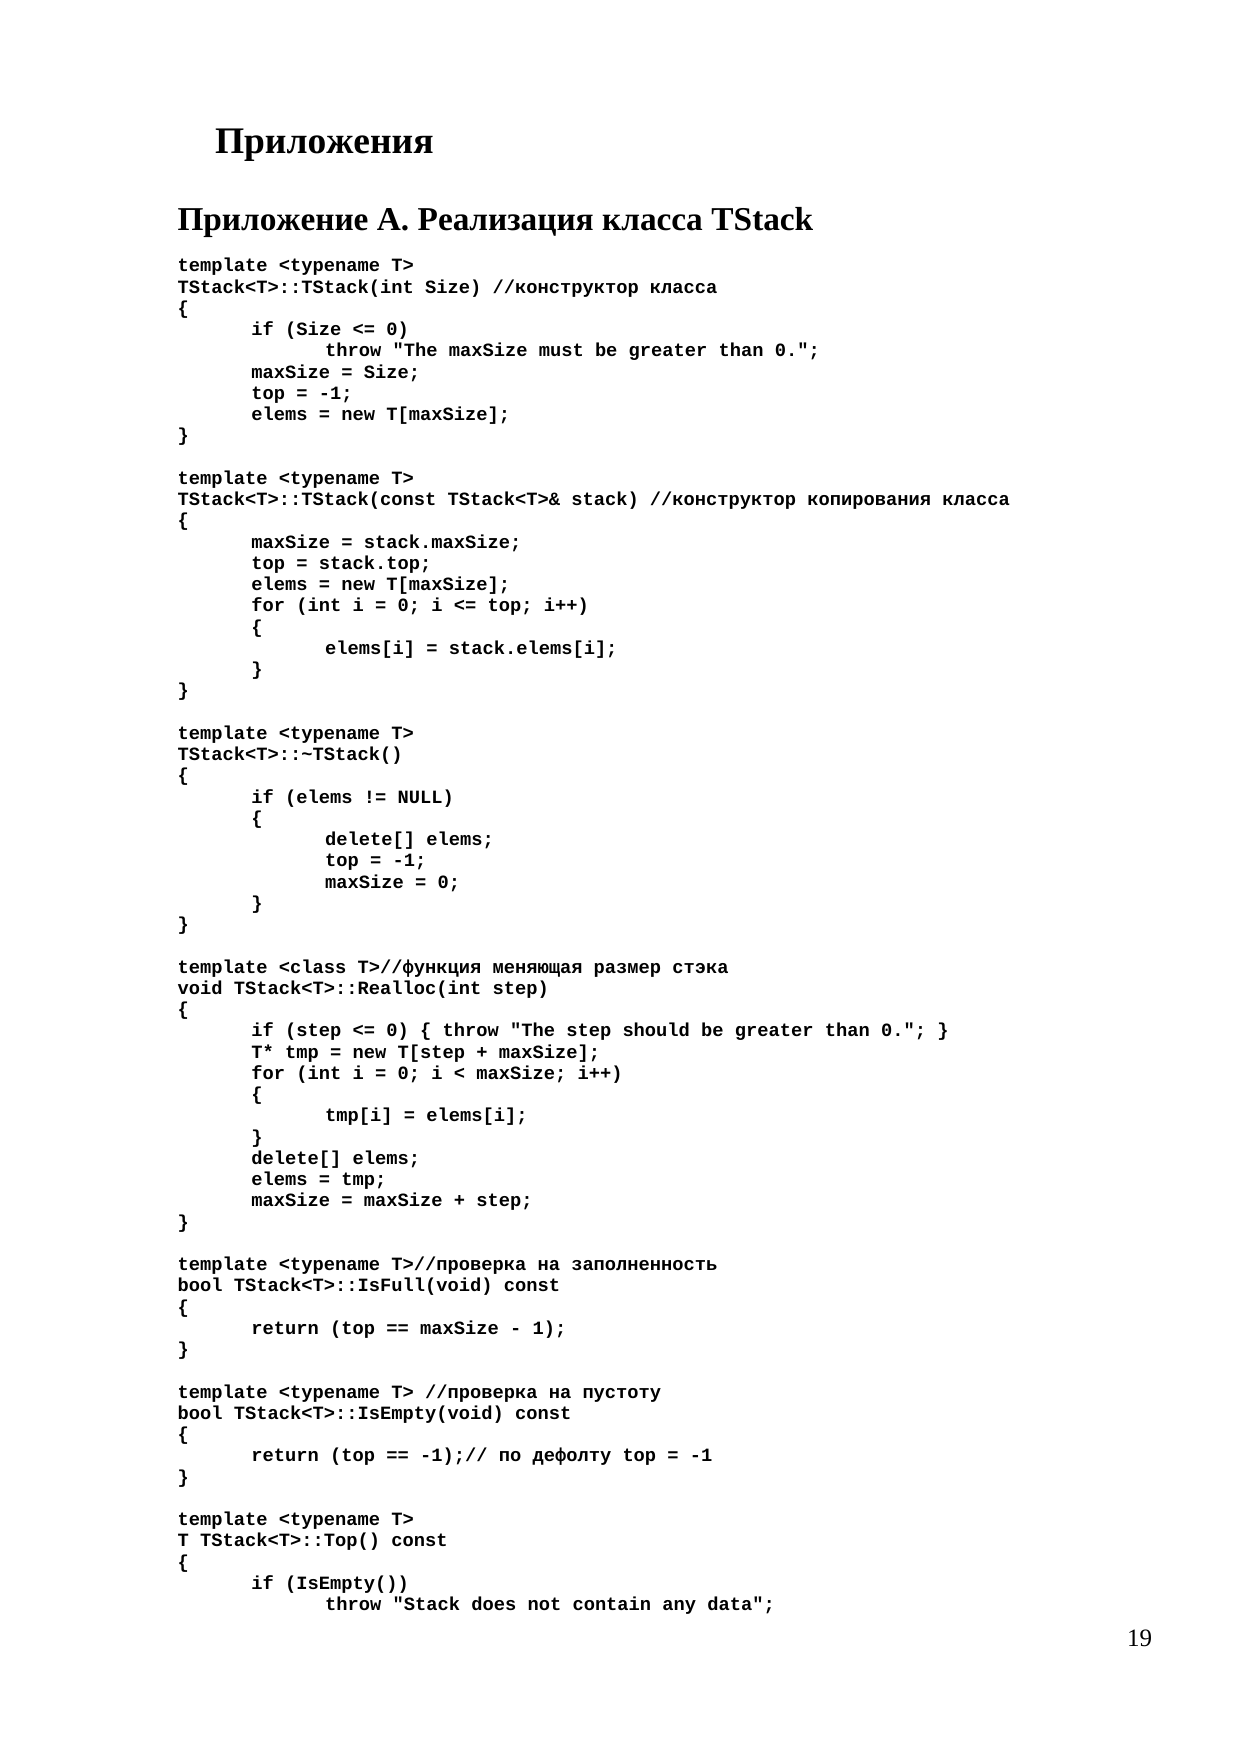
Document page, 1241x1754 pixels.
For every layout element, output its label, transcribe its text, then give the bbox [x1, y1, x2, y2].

text throw "The maxSize must be greater than 0."; [177, 341, 1152, 362]
text } [177, 1127, 1152, 1149]
text elems[i] = stack.elems[i]; [177, 639, 1152, 660]
text { [177, 1552, 1152, 1574]
text if (IsEmpty()) [177, 1574, 1152, 1595]
text if (step <= 0) { throw "The step should be greater than 0."; } [177, 1021, 1152, 1042]
text } [177, 894, 1152, 915]
text template <typename T> [177, 469, 1152, 490]
text for (int i = 0; i <= top; i++) [177, 596, 1152, 617]
text { [177, 1297, 1152, 1319]
subtitle Приложение А. Реализация класса TStack [177, 199, 1152, 237]
text { [177, 1085, 1152, 1106]
text T* tmp = new T[step + maxSize]; [177, 1042, 1152, 1064]
text if (elems != NULL) [177, 787, 1152, 809]
text delete[] elems; [177, 830, 1152, 851]
text bool TStack<T>::IsFull(void) const [177, 1276, 1152, 1297]
text } [177, 1467, 1152, 1489]
text tmp[i] = elems[i]; [177, 1106, 1152, 1127]
text top = -1; [177, 851, 1152, 872]
text top = stack.top; [177, 554, 1152, 575]
text template <typename T> //проверка на пустоту [177, 1382, 1152, 1404]
text elems = new T[maxSize]; [177, 575, 1152, 596]
text TStack<T>::TStack(const TStack<T>& stack) //конструктор копирования класса [177, 490, 1152, 511]
text { [177, 1000, 1152, 1021]
text template <typename T> [177, 1510, 1152, 1531]
subtitle Приложения [215, 118, 1152, 161]
text bool TStack<T>::IsEmpty(void) const [177, 1404, 1152, 1425]
text { [177, 1425, 1152, 1446]
text TStack<T>::~TStack() [177, 745, 1152, 766]
text template <typename T> [177, 724, 1152, 745]
text template <class T>//функция меняющая размер стэка [177, 957, 1152, 979]
text T TStack<T>::Top() const [177, 1531, 1152, 1552]
text maxSize = maxSize + step; [177, 1191, 1152, 1212]
text { [177, 766, 1152, 787]
text return (top == -1);// по дефолту top = -1 [177, 1446, 1152, 1467]
text { [177, 511, 1152, 532]
text } [177, 1212, 1152, 1234]
text top = -1; [177, 384, 1152, 405]
text elems = new T[maxSize]; [177, 405, 1152, 426]
text return (top == maxSize - 1); [177, 1319, 1152, 1340]
text throw "Stack does not contain any data"; [177, 1595, 1152, 1616]
text maxSize = stack.maxSize; [177, 532, 1152, 554]
text } [177, 426, 1152, 447]
text { [177, 617, 1152, 639]
text if (Size <= 0) [177, 320, 1152, 341]
text { [177, 299, 1152, 320]
text elems = tmp; [177, 1170, 1152, 1191]
text } [177, 660, 1152, 681]
text for (int i = 0; i < maxSize; i++) [177, 1064, 1152, 1085]
text } [177, 681, 1152, 702]
text maxSize = 0; [177, 872, 1152, 894]
text } [177, 915, 1152, 936]
text void TStack<T>::Realloc(int step) [177, 979, 1152, 1000]
text template <typename T>//проверка на заполненность [177, 1255, 1152, 1276]
text { [177, 809, 1152, 830]
text template <typename T> [177, 256, 1152, 277]
text } [177, 1340, 1152, 1361]
text maxSize = Size; [177, 362, 1152, 384]
text delete[] elems; [177, 1149, 1152, 1170]
text TStack<T>::TStack(int Size) //конструктор класса [177, 277, 1152, 299]
